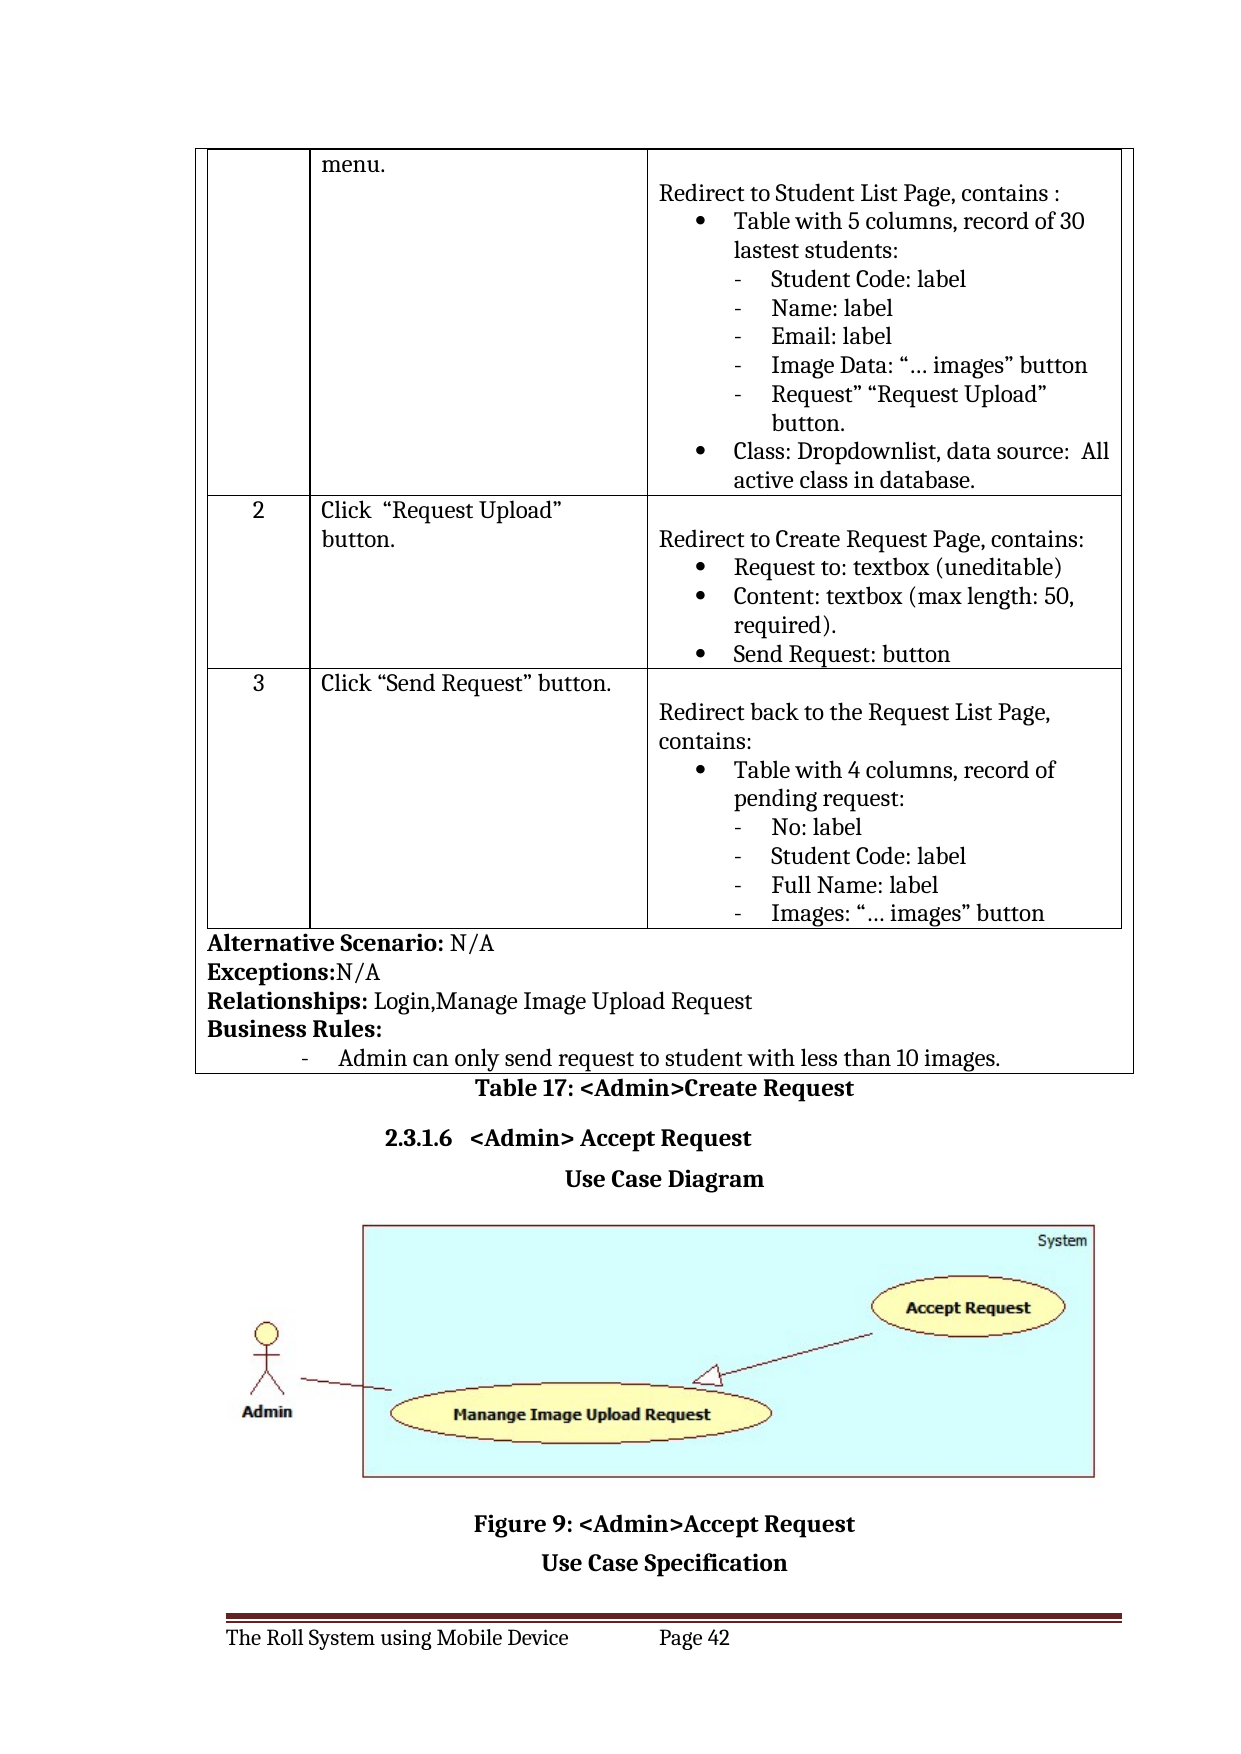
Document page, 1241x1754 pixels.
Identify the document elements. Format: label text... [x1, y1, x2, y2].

picture [206, 1197, 1123, 1506]
subtitle Use Case Diagram [207, 1165, 1122, 1193]
text Figure 9: <Admin>Accept Request [207, 1510, 1122, 1538]
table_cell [196, 149, 1133, 1073]
subtitle <Admin> Accept Request [385, 1123, 1122, 1152]
text Table 17: <Admin>Create Request [207, 1074, 1122, 1103]
subtitle Use Case Specification [207, 1549, 1122, 1578]
